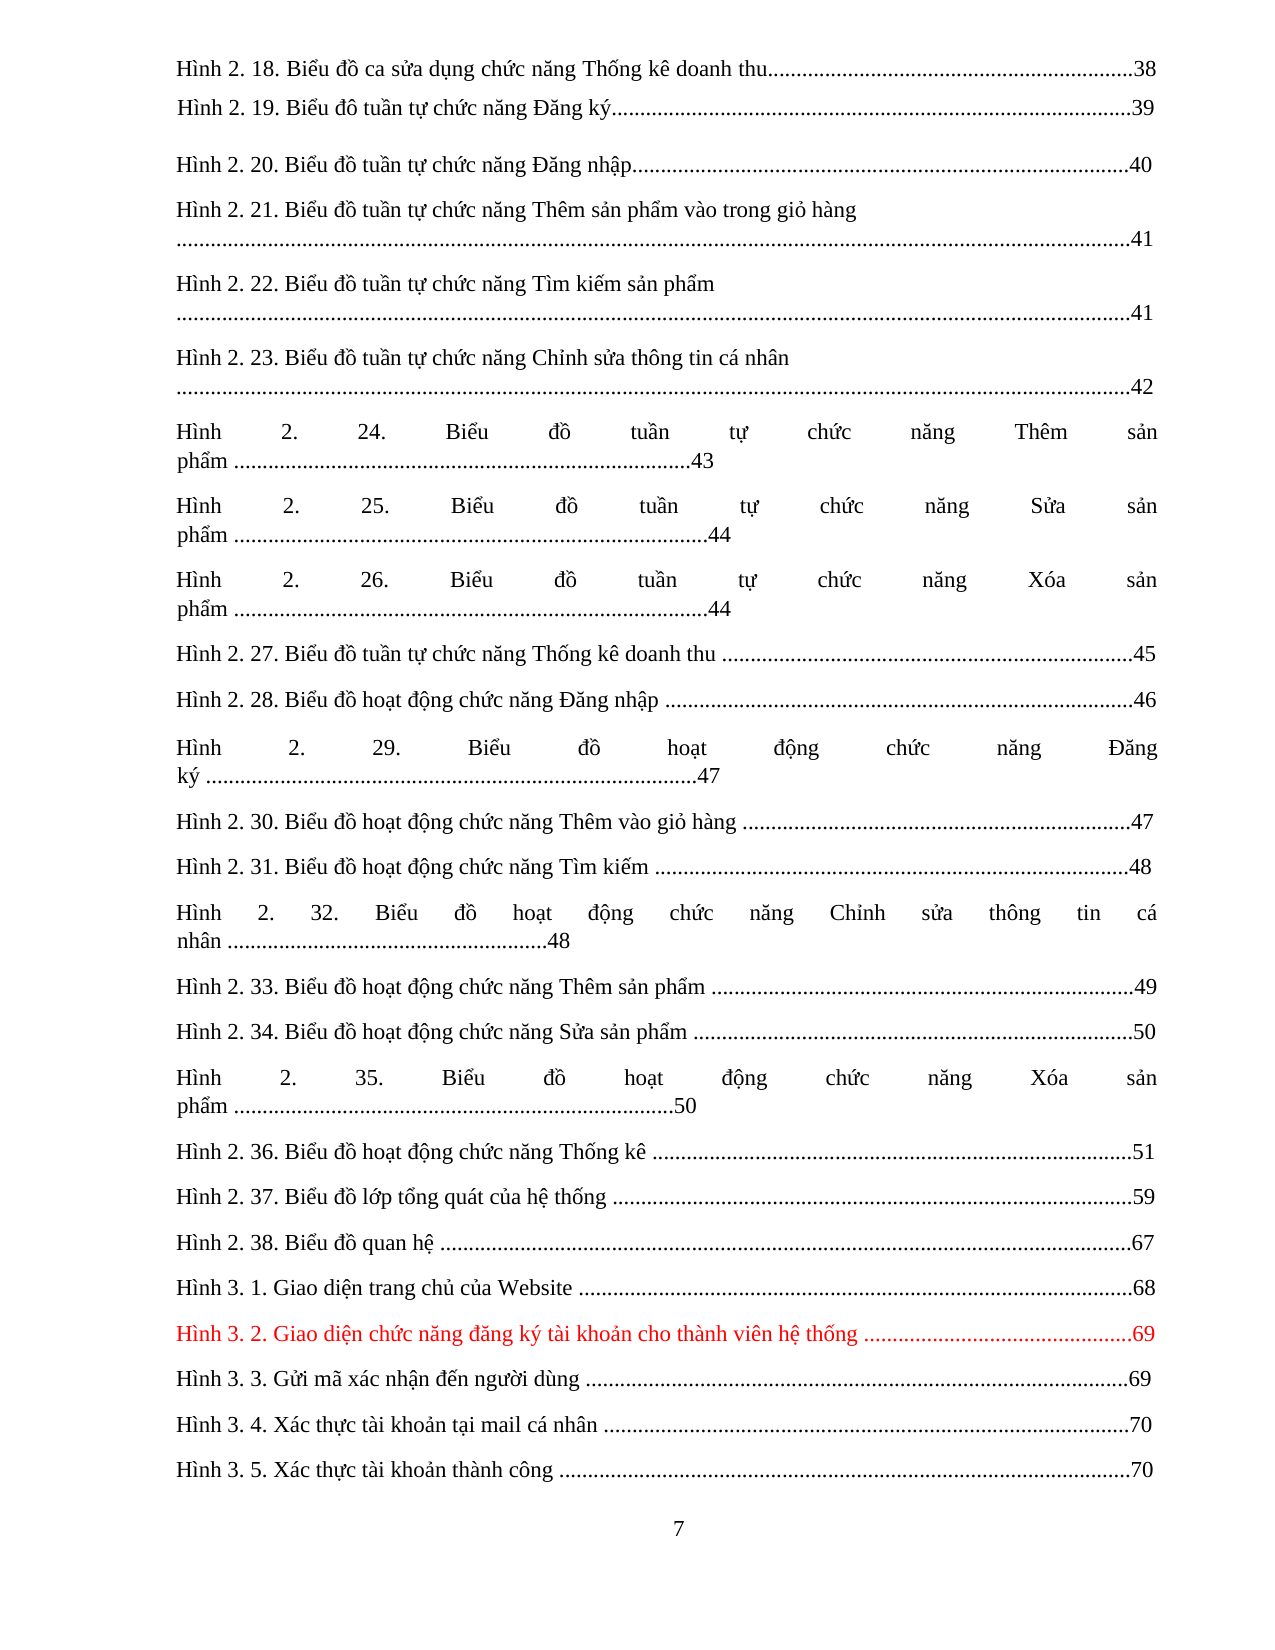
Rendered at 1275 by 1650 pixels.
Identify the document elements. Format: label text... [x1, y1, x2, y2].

text Hình 2. 22. Biểu đồ tuần tự chức năng Tìm kiếm sản phẩm [176, 271, 1158, 297]
text Hình 3. 5. Xác thực tài khoản thành công ....................................................................................................70 [176, 1456, 1158, 1483]
text Hình 2. 29. Biểu đồ hoạt động chức năng Đăng ký ......................................................................................47 [176, 734, 1158, 788]
text .......................................................................................................................................................................41 [176, 225, 1158, 251]
text Hình 2. 25. Biểu đồ tuần tự chức năng Sửa sản phẩm ...................................................................................44 [176, 492, 1158, 547]
text Hình 2. 31. Biểu đồ hoạt động chức năng Tìm kiếm ...................................................................................48 [176, 853, 1158, 879]
text Hình 2. 34. Biểu đồ hoạt động chức năng Sửa sản phẩm .............................................................................50 [176, 1018, 1158, 1044]
text Hình 3. 3. Gửi mã xác nhận đến người dùng ...............................................................................................69 [176, 1365, 1158, 1392]
text Hình 2. 20. Biểu đồ tuần tự chức năng Đăng nhập.......................................................................................40 [176, 151, 1158, 177]
text Hình 2. 37. Biểu đồ lớp tổng quát của hệ thống ...........................................................................................59 [176, 1183, 1158, 1209]
text Hình 3. 1. Giao diện trang chủ của Website .................................................................................................68 [176, 1274, 1158, 1301]
text Hình 2. 18. Biểu đồ ca sửa dụng chức năng Thống kê doanh thu................................................................38 Hình 2. 19. Biểu đô tuần tự chức năng Đăng ký...........................................................................................39 [176, 55, 1158, 121]
text Hình 2. 38. Biểu đồ quan hệ .........................................................................................................................67 [176, 1229, 1158, 1255]
text Hình 2. 30. Biểu đồ hoạt động chức năng Thêm vào giỏ hàng ....................................................................47 [176, 808, 1158, 834]
text Hình 2. 33. Biểu đồ hoạt động chức năng Thêm sản phẩm ..........................................................................49 [176, 973, 1158, 999]
text Hình 2. 28. Biểu đồ hoạt động chức năng Đăng nhập ..................................................................................46 [176, 686, 1158, 712]
text Hình 2. 32. Biểu đồ hoạt động chức năng Chỉnh sửa thông tin cá nhân ........................................................48 [176, 899, 1158, 953]
text Hình 2. 36. Biểu đồ hoạt động chức năng Thống kê ....................................................................................51 [176, 1138, 1158, 1164]
text Hình 2. 23. Biểu đồ tuần tự chức năng Chỉnh sửa thông tin cá nhân [176, 344, 1158, 371]
text Hình 2. 21. Biểu đồ tuần tự chức năng Thêm sản phẩm vào trong giỏ hàng [176, 197, 1158, 223]
text .......................................................................................................................................................................41 [176, 299, 1158, 325]
text Hình 2. 26. Biểu đồ tuần tự chức năng Xóa sản phẩm ...................................................................................44 [176, 566, 1158, 621]
text Hình 2. 27. Biểu đồ tuần tự chức năng Thống kê doanh thu ........................................................................45 [176, 640, 1158, 667]
text Hình 3. 2. Giao diện chức năng đăng ký tài khoản cho thành viên hệ thống ...............................................69 [176, 1320, 1158, 1346]
text Hình 2. 35. Biểu đồ hoạt động chức năng Xóa sản phẩm .............................................................................50 [176, 1064, 1158, 1118]
text .......................................................................................................................................................................42 [176, 373, 1158, 399]
text Hình 2. 24. Biểu đồ tuần tự chức năng Thêm sản phẩm ................................................................................43 [176, 418, 1158, 473]
text Hình 3. 4. Xác thực tài khoản tại mail cá nhân ............................................................................................70 [176, 1411, 1158, 1437]
